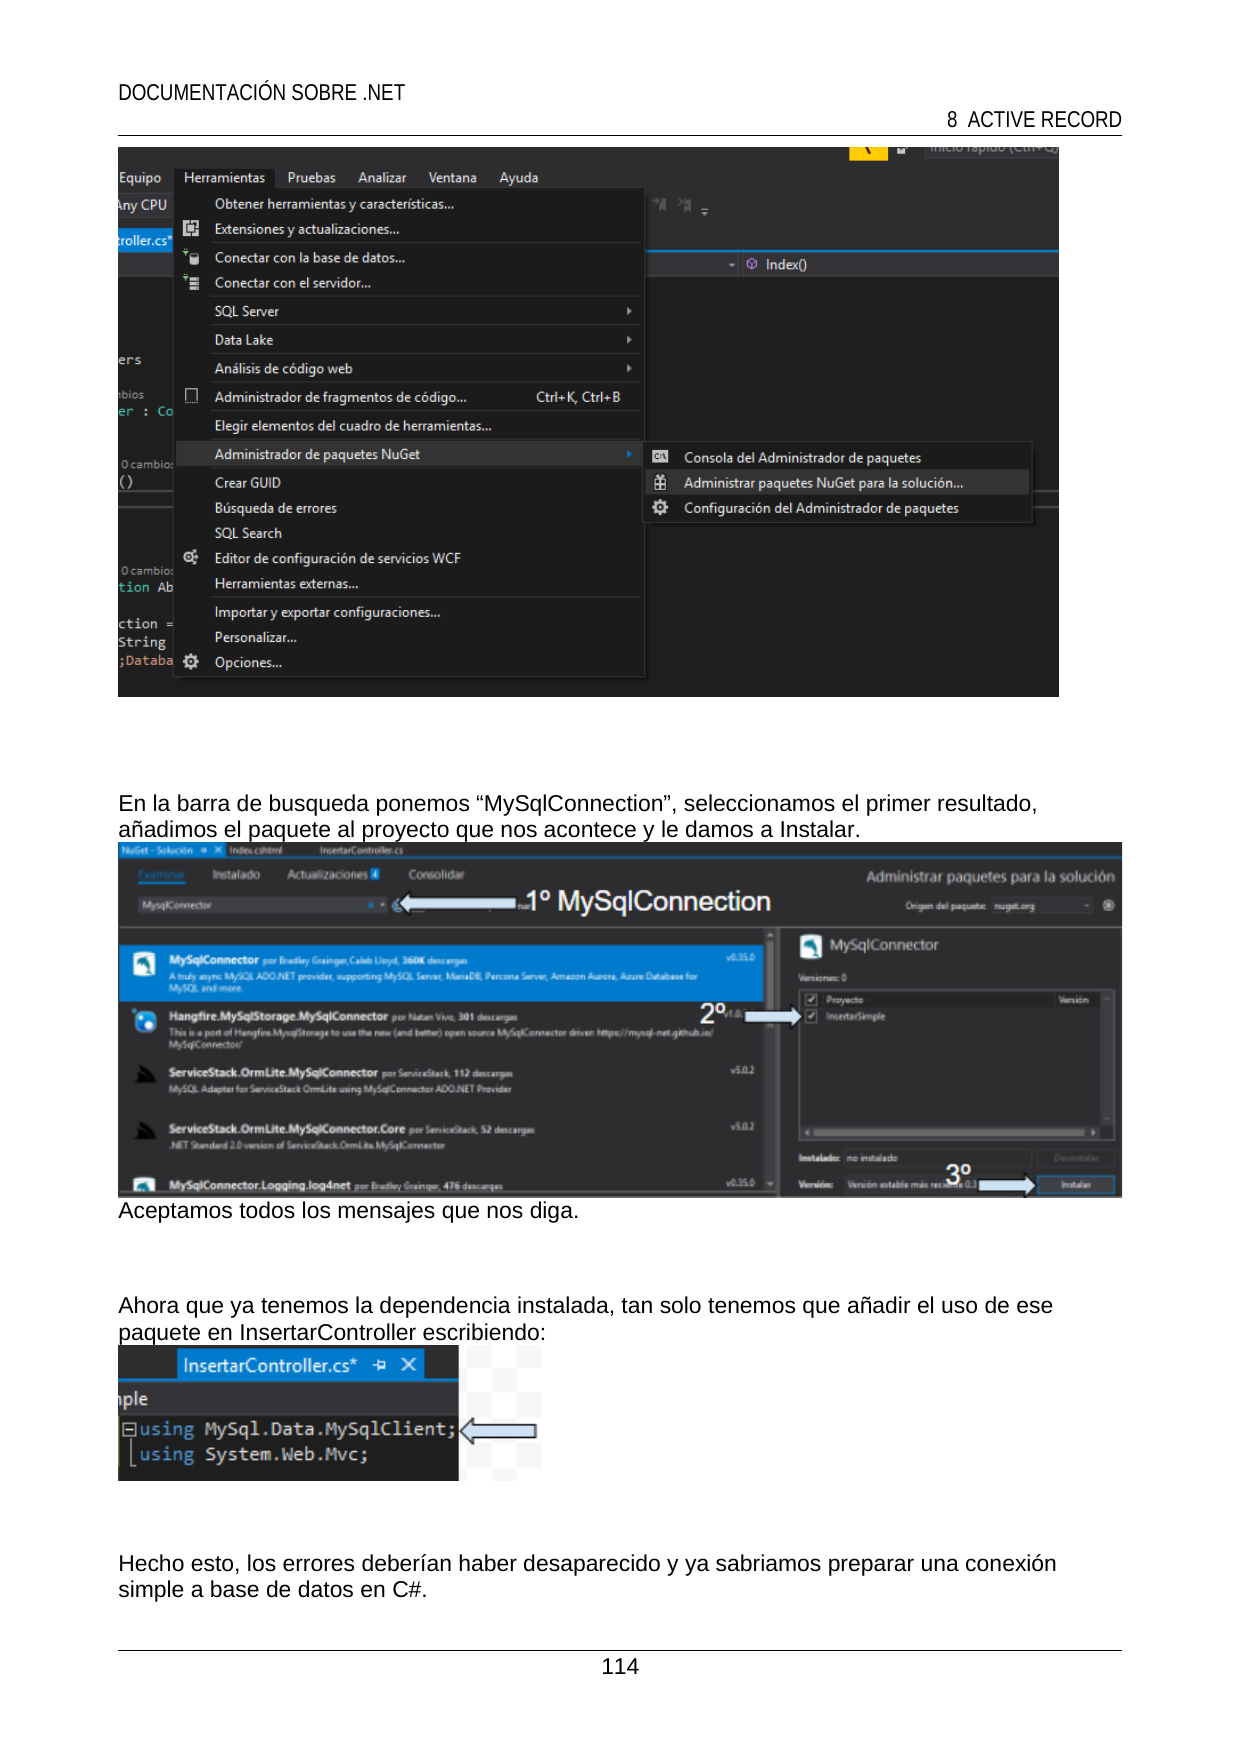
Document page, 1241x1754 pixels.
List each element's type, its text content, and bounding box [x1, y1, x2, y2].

text Aceptamos todos los mensajes que nos diga. [118, 1198, 1122, 1223]
picture [118, 842, 1123, 1198]
text Hecho esto, los errores deberían haber desaparecido y ya sabriamos preparar una conexión simple a base de datos en C#. [118, 1550, 1122, 1602]
picture [118, 1345, 542, 1481]
picture [118, 147, 1059, 697]
text En la barra de busqueda ponemos “MySqlConnection”, seleccionamos el primer resultado, añadimos el paquete al proyecto que nos acontece y le damos a Instalar. [118, 790, 1122, 842]
text Ahora que ya tenemos la dependencia instalada, tan solo tenemos que añadir el uso de ese paquete en InsertarController escribiendo: [118, 1292, 1122, 1345]
